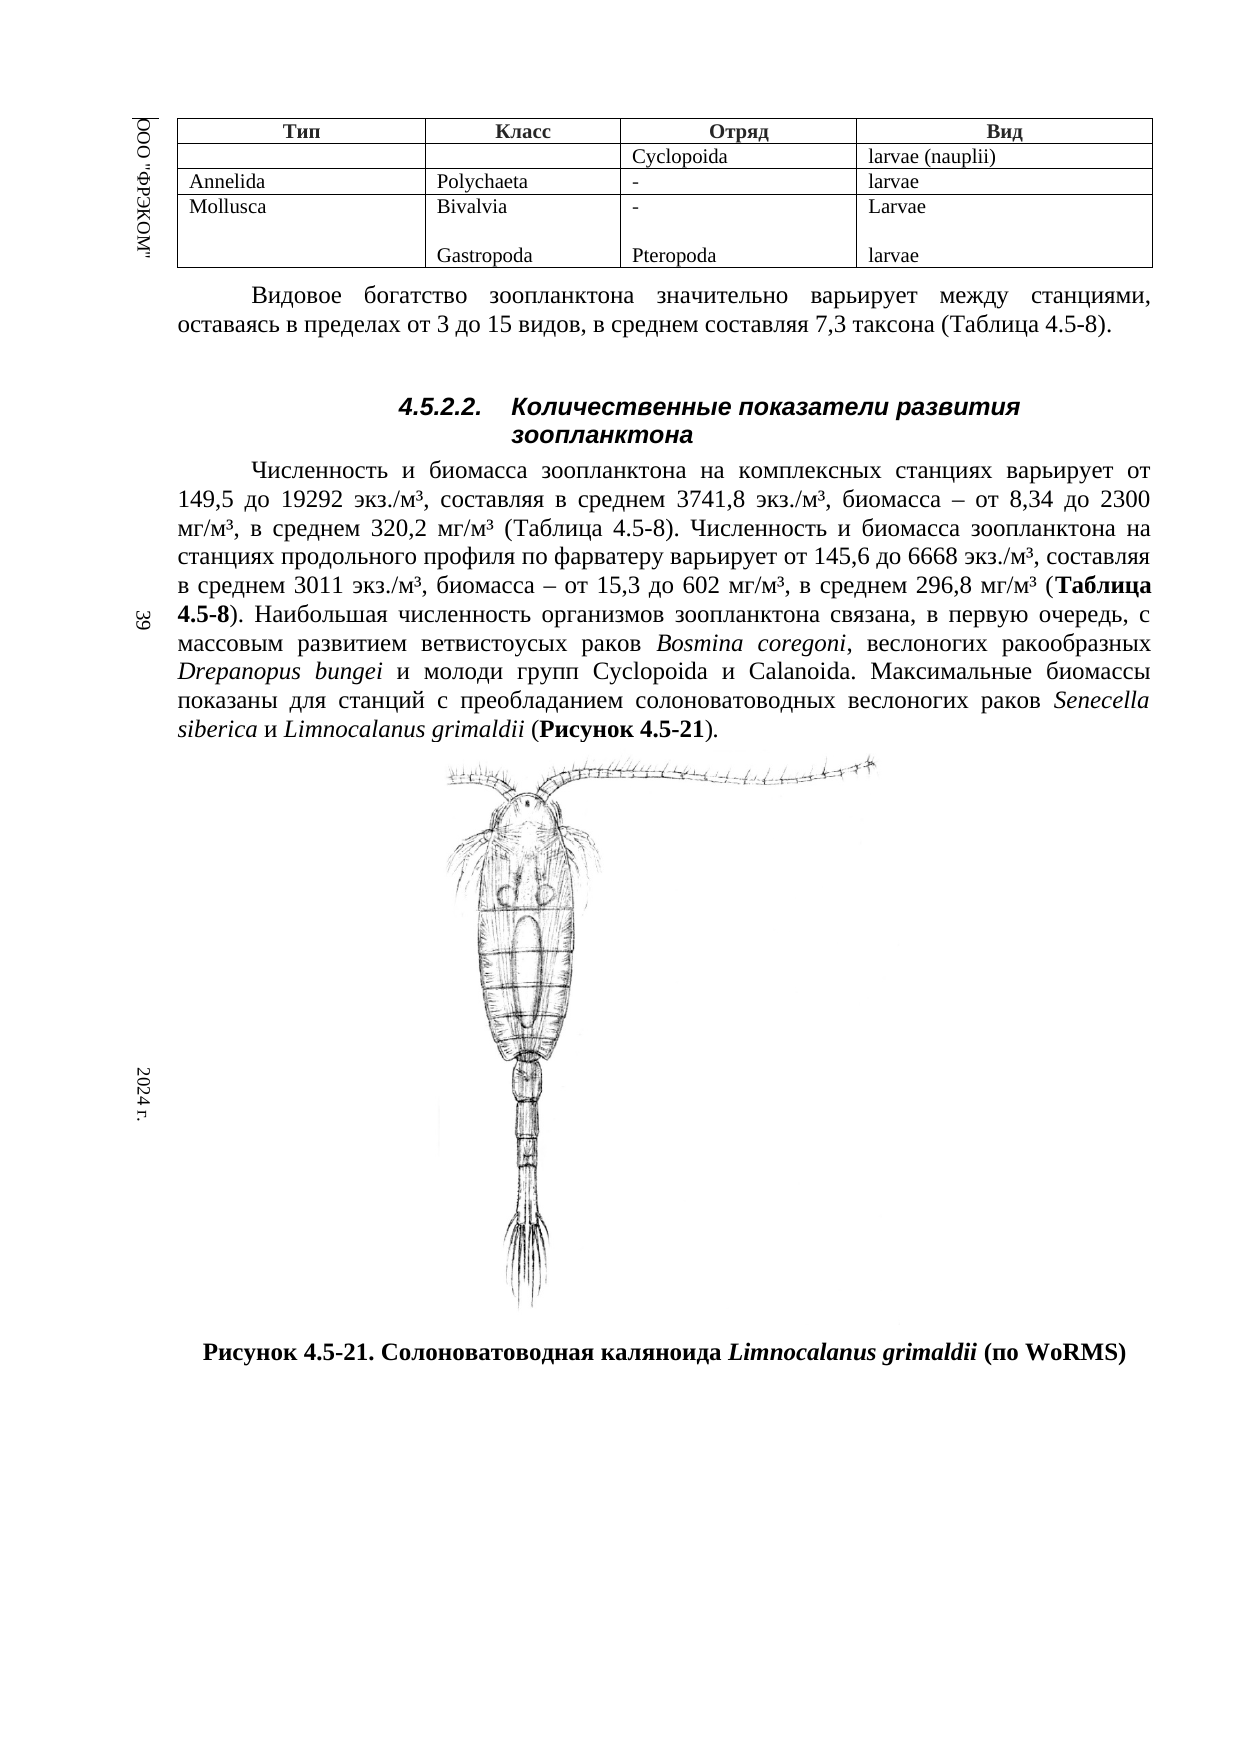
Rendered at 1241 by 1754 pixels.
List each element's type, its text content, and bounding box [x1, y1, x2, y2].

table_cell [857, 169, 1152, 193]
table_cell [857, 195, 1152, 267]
subtitle Количественные показатели развития зоопланктона [399, 391, 1152, 449]
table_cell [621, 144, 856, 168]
text Видовое богатство зоопланктона значительно варьирует между станциями, оставаясь в пределах от 3 до 15 видов, в среднем составляя 7,3 таксона (Таблица 4.5-8). [177, 280, 1152, 338]
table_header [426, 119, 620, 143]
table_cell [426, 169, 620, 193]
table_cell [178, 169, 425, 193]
picture [429, 742, 900, 1325]
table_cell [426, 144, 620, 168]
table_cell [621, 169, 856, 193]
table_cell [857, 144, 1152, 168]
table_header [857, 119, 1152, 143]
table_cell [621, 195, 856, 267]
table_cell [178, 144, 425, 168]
text Численность и биомасса зоопланктона на комплексных станциях варьирует от 149,5 до 19292 экз./м³, составляя в среднем 3741,8 экз./м³, биомасса – от 8,34 до 2300 мг/м³, в среднем 320,2 мг/м³ (Таблица 4.5-8). Численность и биомасса зоопланктона на станциях продольного профиля по фарватеру варьирует от 145,6 до 6668 экз./м³, составляя в среднем 3011 экз./м³, биомасса – от 15,3 до 602 мг/м³, в среднем 296,8 мг/м³ (Таблица 4.5-8). Наибольшая численность организмов зоопланктона связана, в первую очередь, с массовым развитием ветвистоусых раков Bosmina coregoni, веслоногих ракообразных Drepanopus bungei и молоди групп Cyclopoida и Calanoida. Максимальные биомассы показаны для станций с преобладанием солоноватоводных веслоногих раков Senecella siberica и Limnocalanus grimaldii (Рисунок 4.5-21). [177, 455, 1152, 743]
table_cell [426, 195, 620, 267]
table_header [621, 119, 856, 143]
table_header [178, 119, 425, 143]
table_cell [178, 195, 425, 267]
text Рисунок 4.5-21. Солоноватоводная каляноида Limnocalanus grimaldii (по WoRMS) [177, 1337, 1152, 1366]
